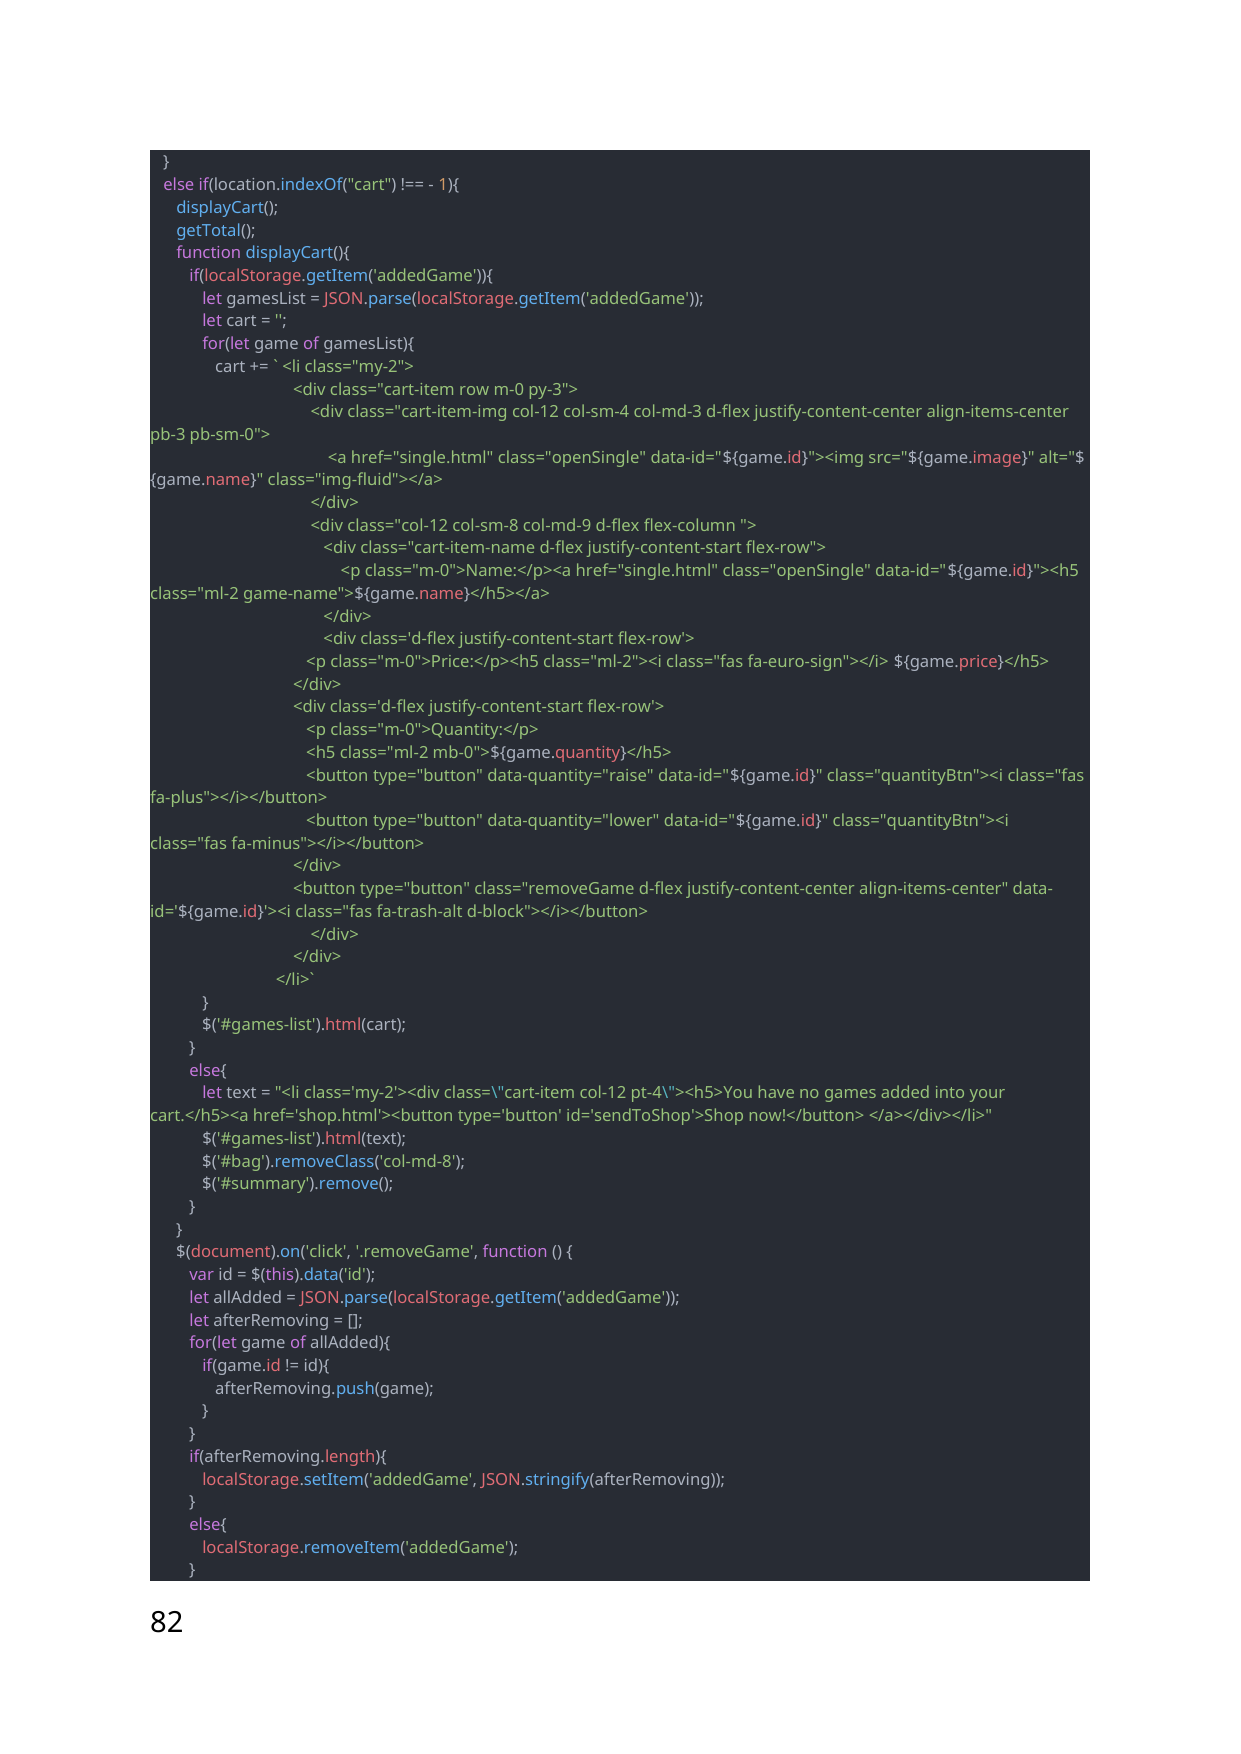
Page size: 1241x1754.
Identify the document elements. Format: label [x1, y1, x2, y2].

text [150, 150, 1090, 1581]
